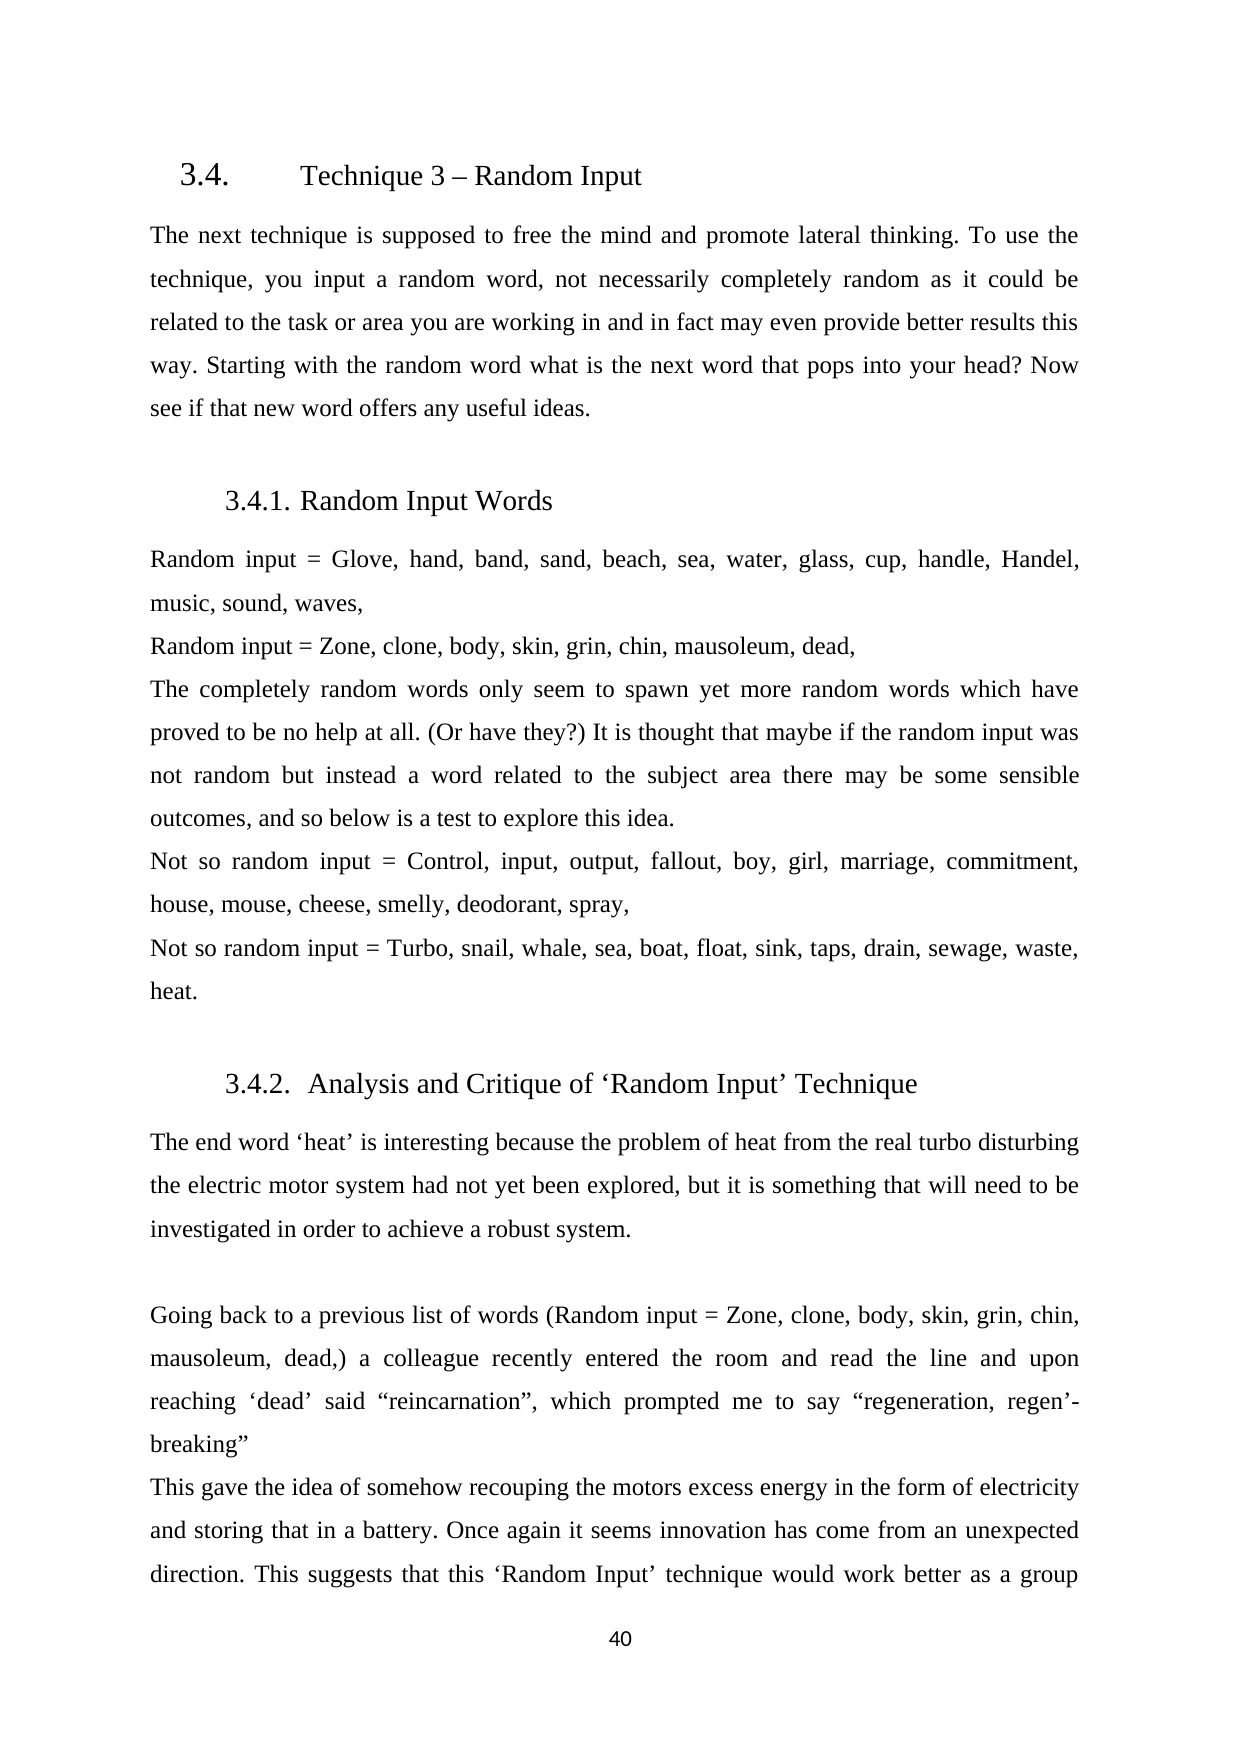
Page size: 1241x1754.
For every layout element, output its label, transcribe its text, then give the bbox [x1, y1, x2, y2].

subtitle Random Input Words [225, 483, 1090, 517]
text The end word ‘heat’ is interesting because the problem of heat from the real turbo disturbing the electric motor system had not yet been explored, but it is something that will need to be investigated in order to achieve a robust system. [150, 1127, 1080, 1242]
text Not so random input = Turbo, snail, whale, sea, boat, float, sink, taps, drain, sewage, waste, heat. [150, 933, 1080, 1004]
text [150, 1472, 1080, 1587]
text Going back to a previous list of words (Random input = Zone, clone, body, skin, grin, chin, mausoleum, dead,) a colleague recently entered the room and read the line and upon reaching ‘dead’ said “reincarnation”, which prompted me to say “regeneration, regen’-breaking” [150, 1300, 1080, 1458]
text The next technique is supposed to free the mind and promote lateral thinking. To use the technique, you input a random word, not necessarily completely random as it could be related to the task or area you are working in and in fact may even provide better results this way. Starting with the random word what is the next word that pops into your head? Now see if that new word offers any useful ideas. [150, 221, 1080, 422]
text Random input = Zone, clone, body, skin, grin, chin, mausoleum, dead, [150, 631, 1080, 659]
text Not so random input = Control, input, output, fallout, boy, girl, marriage, commitment, house, mouse, cheese, smelly, deodorant, spray, [150, 846, 1080, 918]
subtitle Technique 3 – Random Input [179, 154, 1090, 192]
text The completely random words only seem to spawn yet more random words which have proved to be no help at all. (Or have they?) It is thought that maybe if the random input was not random but instead a word related to the subject area there may be some sensible outcomes, and so below is a test to explore this idea. [150, 674, 1080, 832]
subtitle Analysis and Critique of ‘Random Input’ Technique [225, 1066, 1090, 1100]
text Random input = Glove, hand, band, sand, beach, sea, water, glass, cup, handle, Handel, music, sound, waves, [150, 544, 1080, 616]
